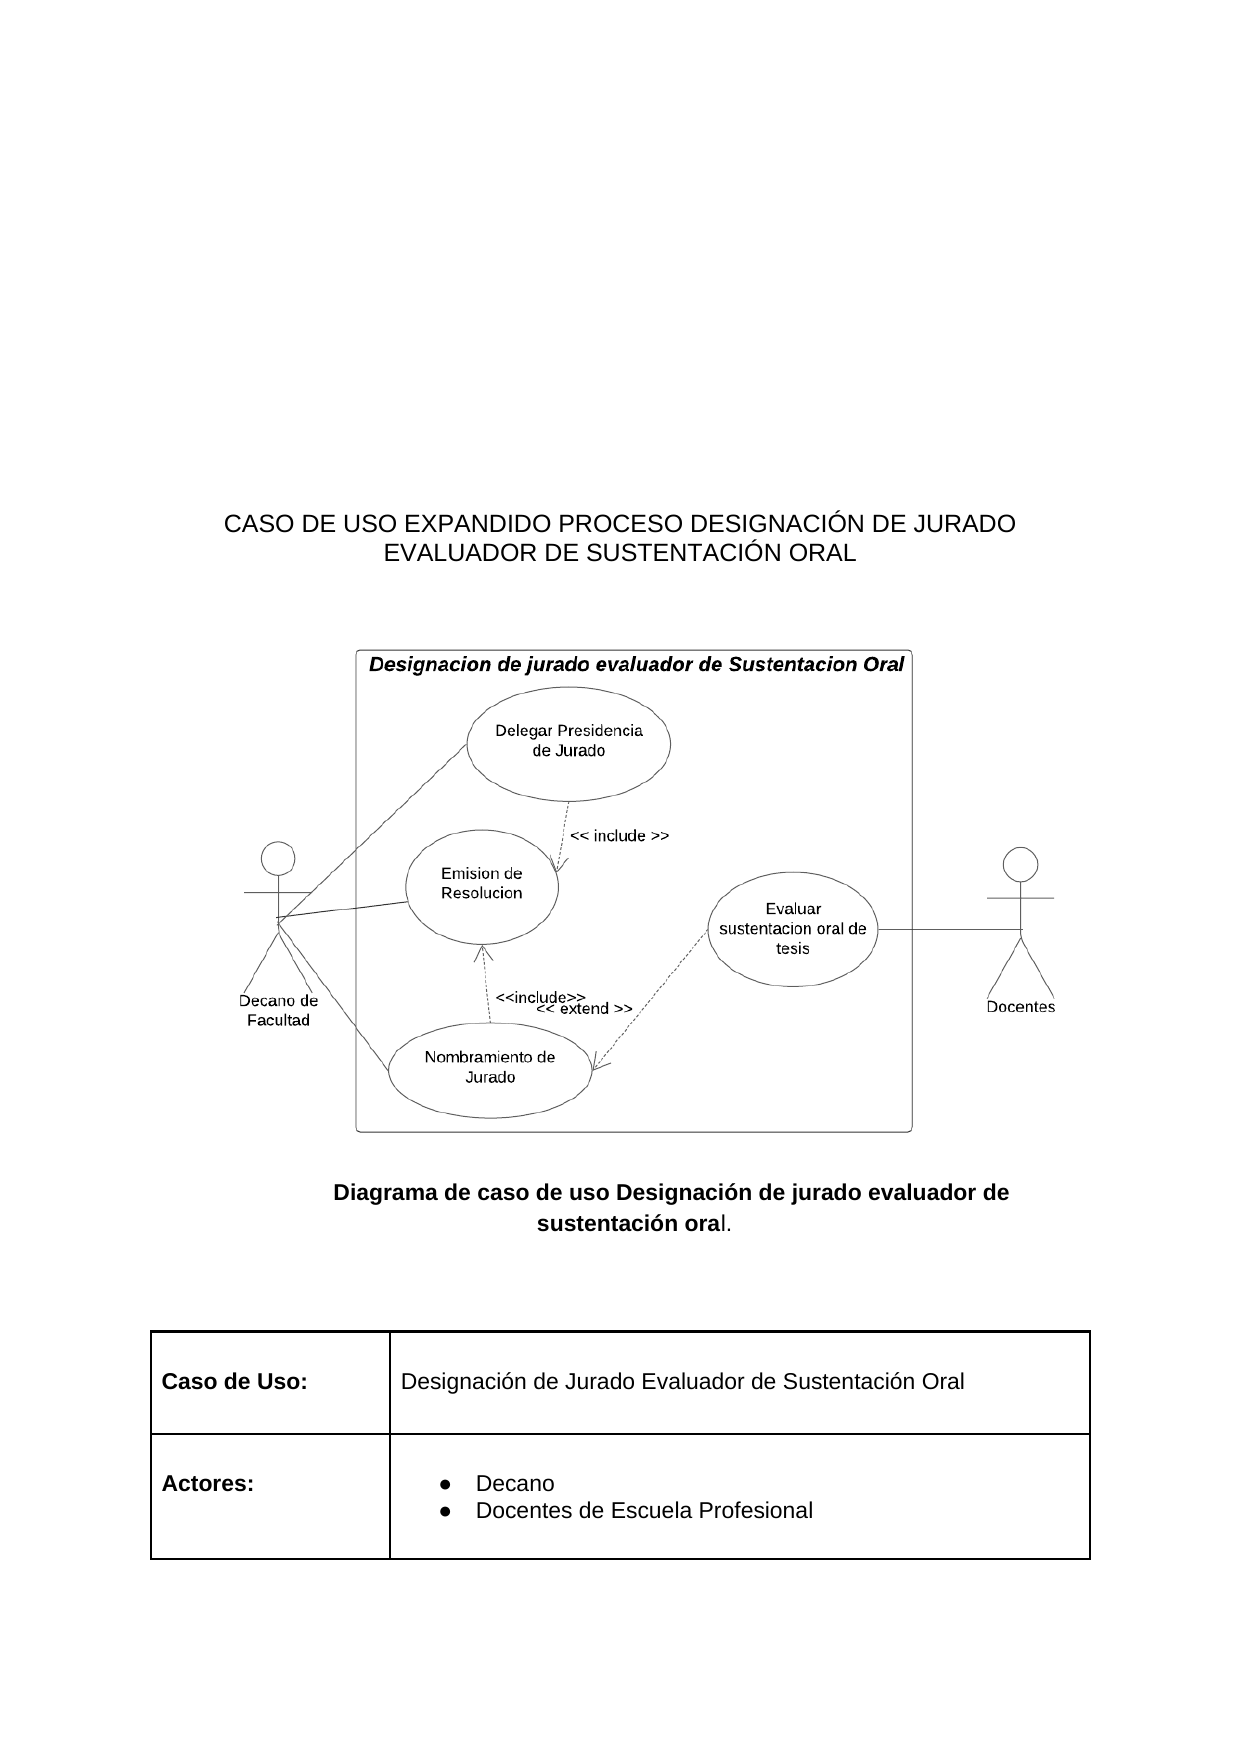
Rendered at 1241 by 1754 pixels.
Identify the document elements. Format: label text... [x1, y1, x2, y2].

subtitle CASO DE USO EXPANDIDO PROCESO DESIGNACIÓN DE JURADO EVALUADOR DE SUSTENTACIÓN ORAL [150, 509, 1090, 567]
text Diagrama de caso de uso Designación de jurado evaluador de [225, 1179, 1090, 1206]
table_header Caso de Uso: [152, 1333, 389, 1433]
text sustentación oral. [225, 1209, 1090, 1236]
table_header Designación de Jurado Evaluador de Sustentación Oral [391, 1333, 1089, 1433]
picture [225, 605, 1074, 1176]
table_cell Decano Docentes de Escuela Profesional [391, 1435, 1089, 1558]
table_cell Actores: [152, 1435, 389, 1558]
